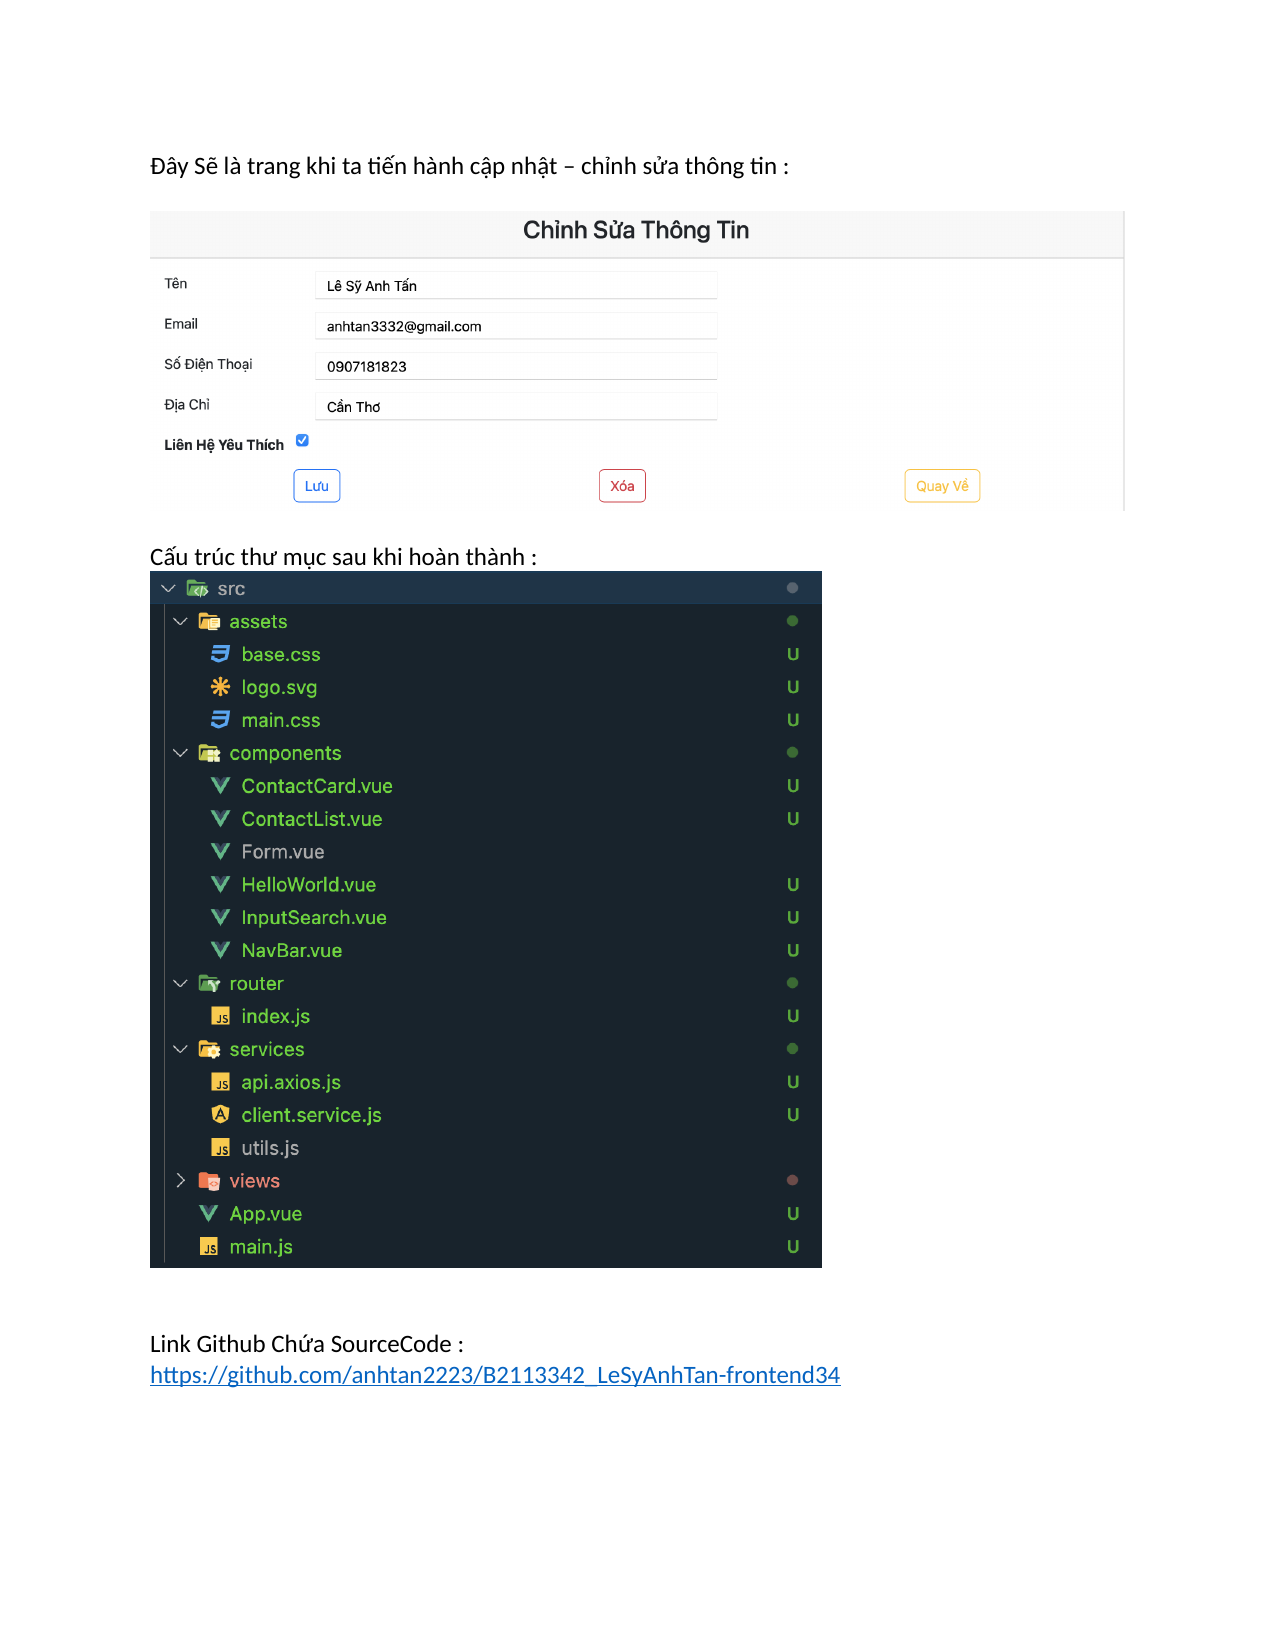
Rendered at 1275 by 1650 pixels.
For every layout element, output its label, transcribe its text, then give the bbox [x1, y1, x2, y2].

text https://github.com/anhtan2223/B2113342_LeSyAnhTan-frontend34 [150, 1359, 1125, 1389]
text Cấu trúc thư mục sau khi hoàn thành : [150, 541, 1125, 571]
text Link Github Chứa SourceCode : [150, 1328, 1125, 1359]
text Đây Sẽ là trang khi ta tiến hành cập nhật – chỉnh sửa thông tin : [150, 150, 1125, 181]
picture [150, 571, 822, 1268]
picture [150, 211, 1125, 511]
